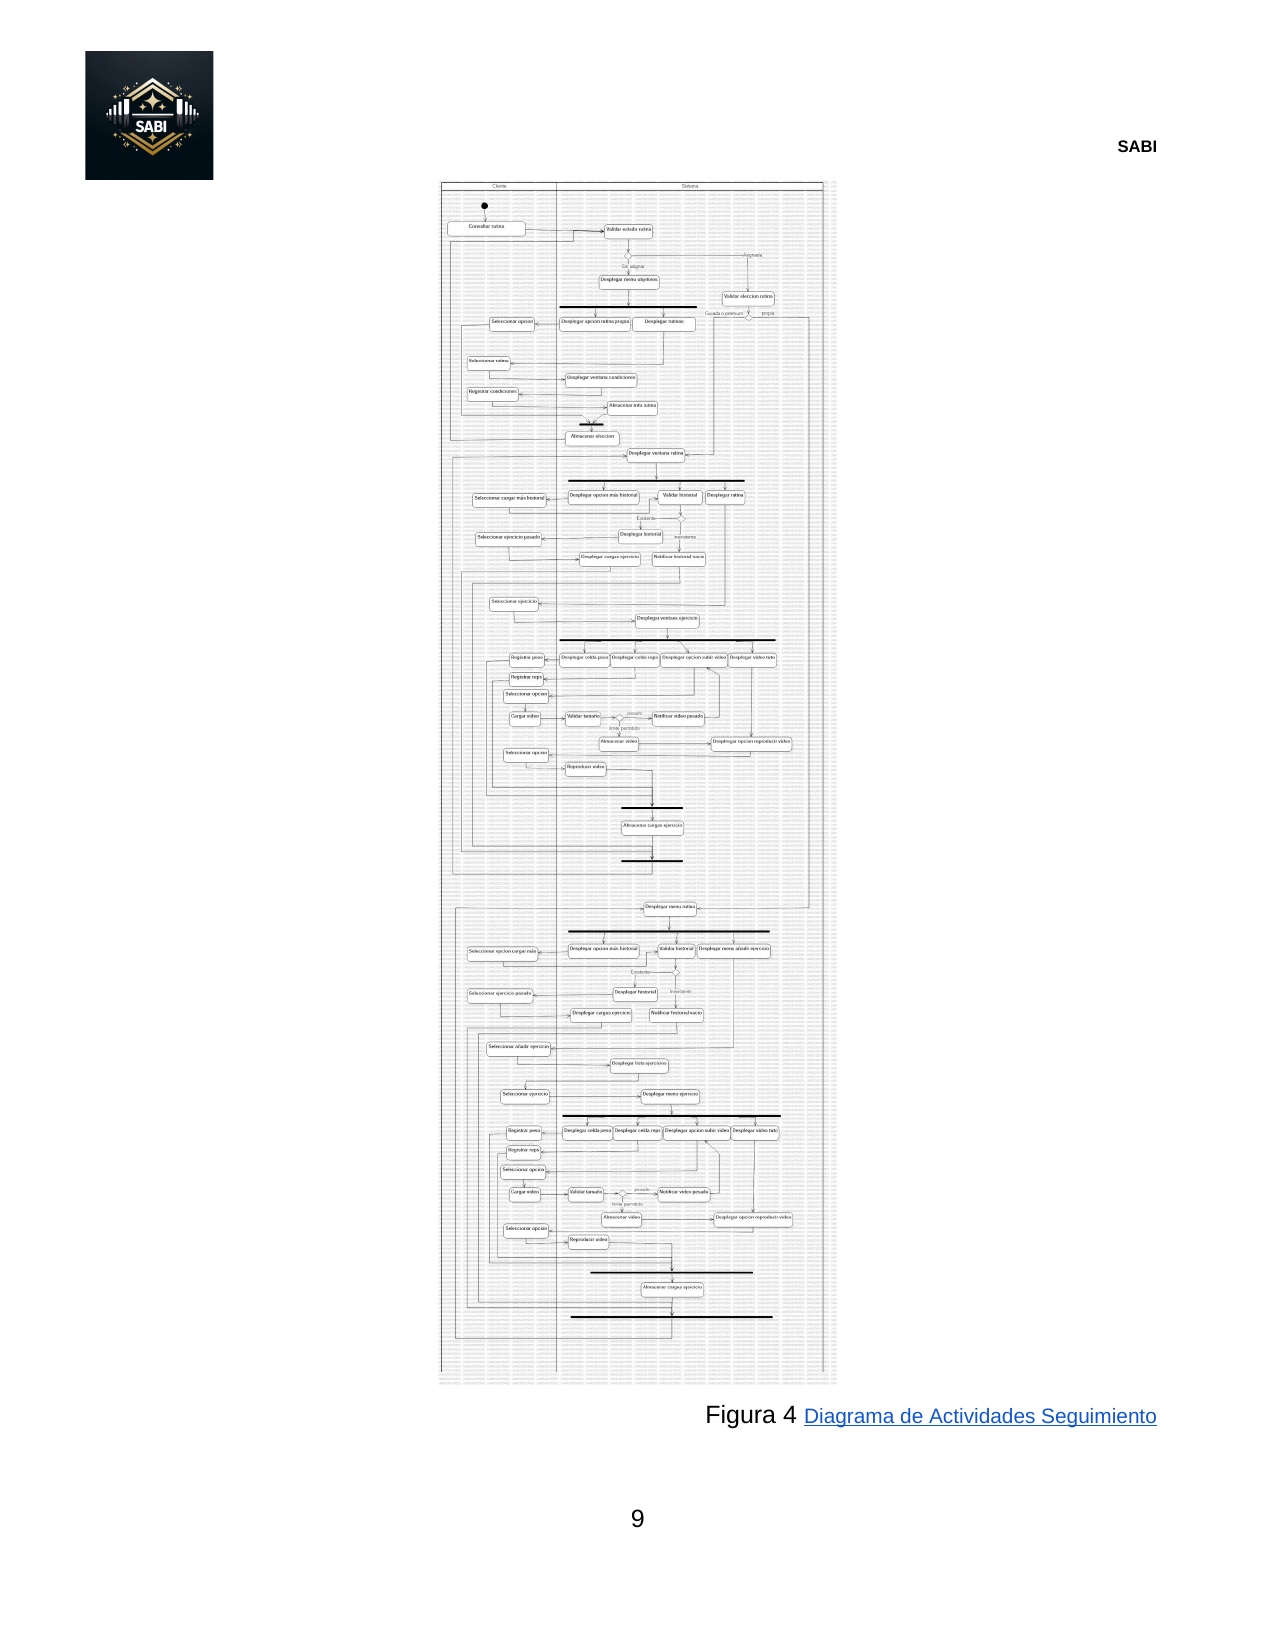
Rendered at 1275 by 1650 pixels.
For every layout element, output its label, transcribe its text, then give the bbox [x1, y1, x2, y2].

picture [85, 51, 214, 180]
picture [438, 180, 837, 1386]
text Figura 4 Diagrama de Actividades Seguimiento [118, 1400, 1157, 1429]
